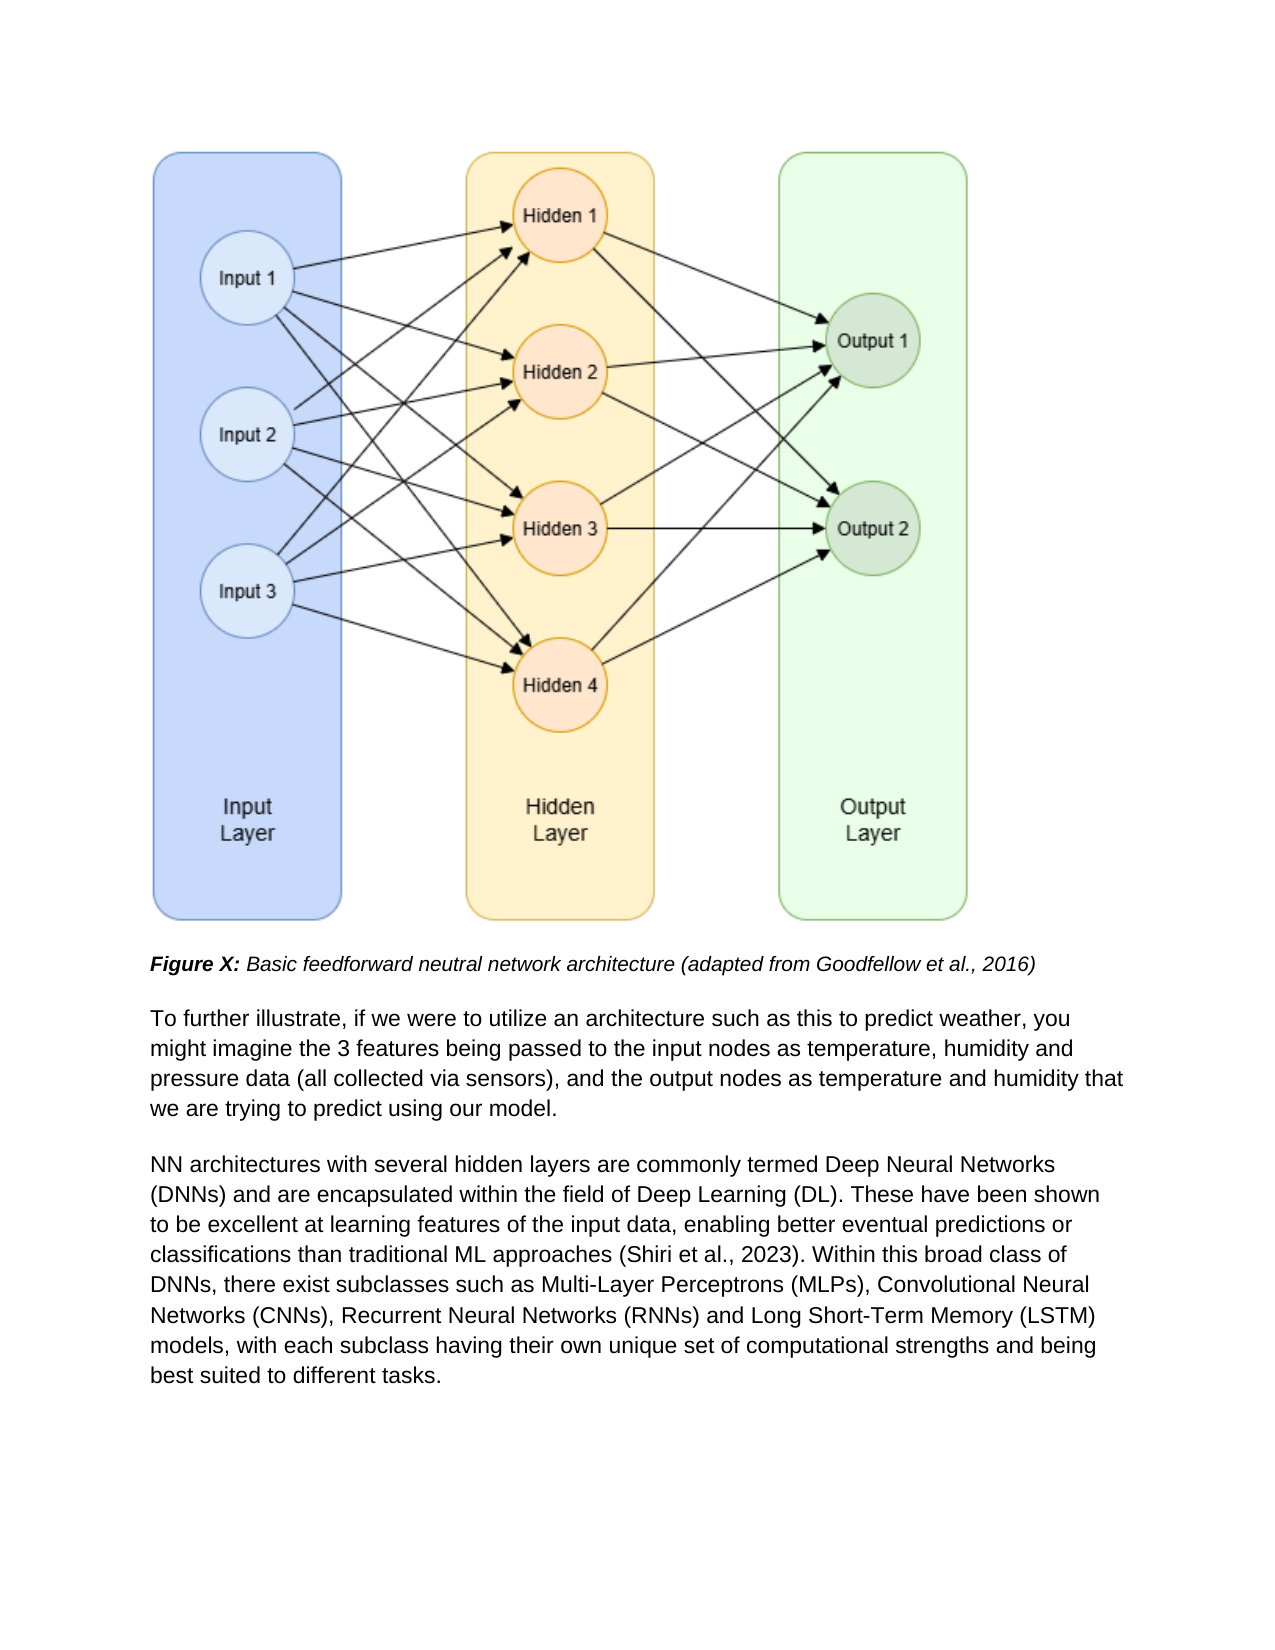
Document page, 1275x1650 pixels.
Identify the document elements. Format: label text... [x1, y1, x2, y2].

text NN architectures with several hidden layers are commonly termed Deep Neural Networks (DNNs) and are encapsulated within the field of Deep Learning (DL). These have been shown to be excellent at learning features of the input data, enabling better eventual predictions or classifications than traditional ML approaches (Shiri et al., 2023). Within this broad class of DNNs, there exist subclasses such as Multi-Layer Perceptrons (MLPs), Convolutional Neural Networks (CNNs), Recurrent Neural Networks (RNNs) and Long Short-Term Memory (LSTM) models, with each subclass having their own unique set of computational strengths and being best suited to different tasks. [150, 1151, 1125, 1388]
picture [150, 150, 971, 924]
text Figure X: Basic feedforward neutral network architecture (adapted from Goodfellow et al., 2016) [150, 952, 1125, 976]
text To further illustrate, if we were to utilize an architecture such as this to predict weather, you might imagine the 3 features being passed to the input nodes as temperature, humidity and pressure data (all collected via sensors), and the output nodes as temperature and humidity that we are trying to predict using our model. [150, 1005, 1125, 1122]
